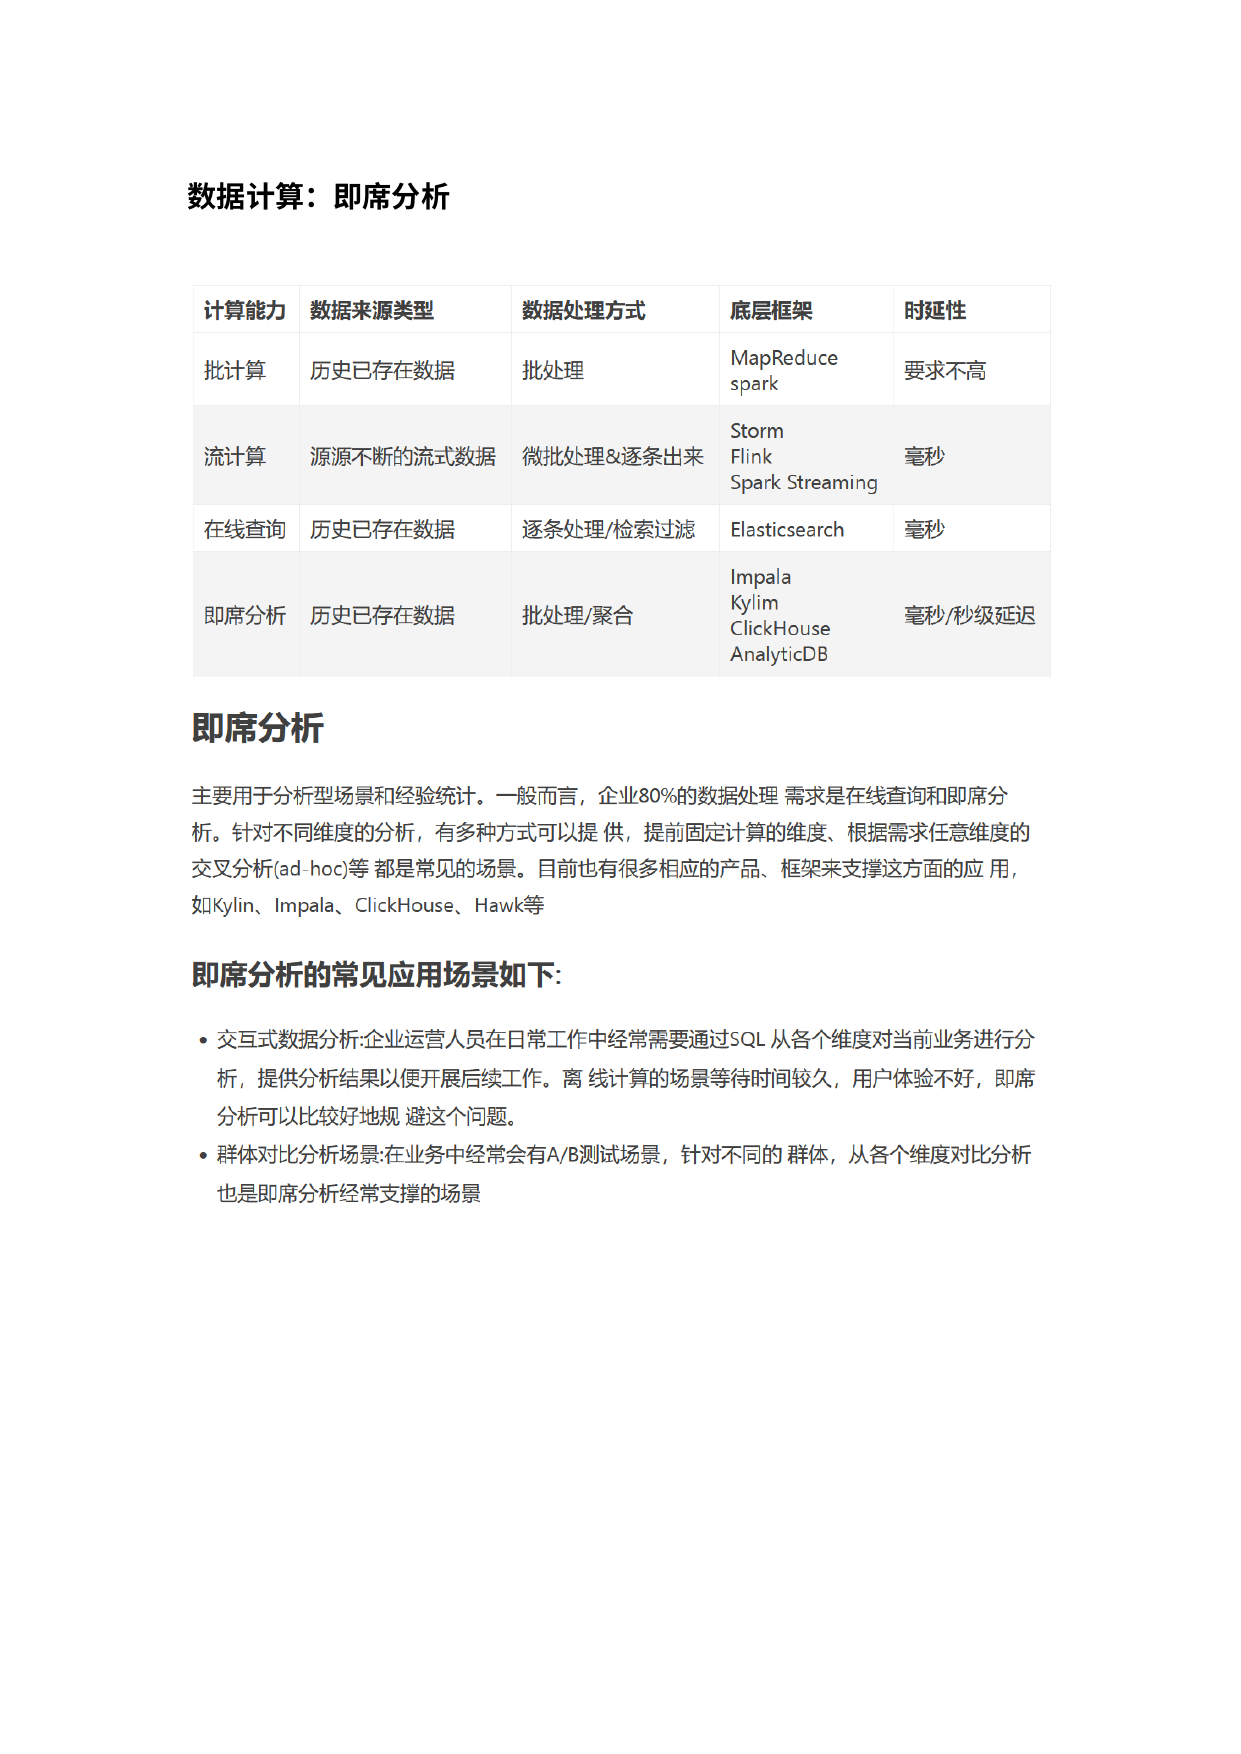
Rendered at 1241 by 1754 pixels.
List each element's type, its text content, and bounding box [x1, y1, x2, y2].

picture [187, 280, 1052, 677]
subtitle 数据计算：即席分析 [187, 162, 1053, 227]
picture [187, 702, 1052, 1212]
